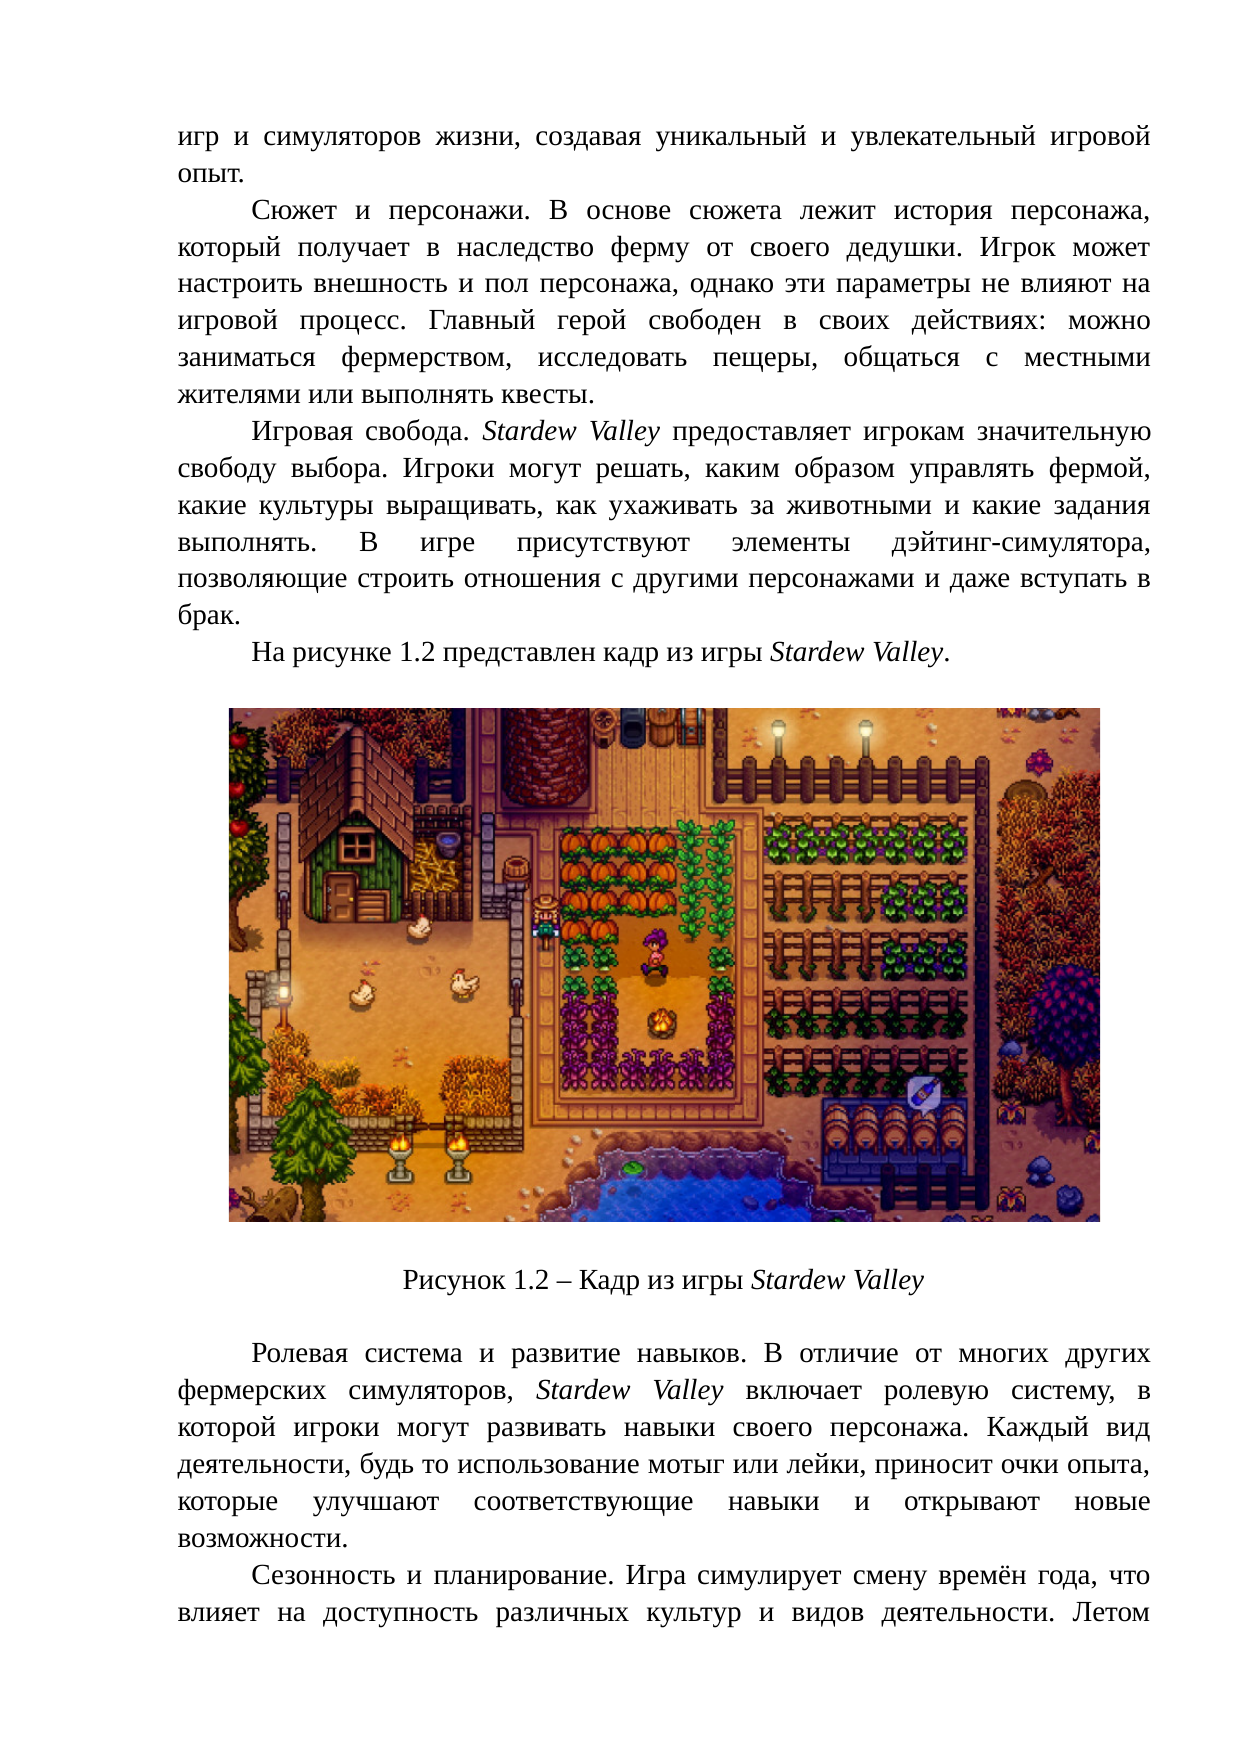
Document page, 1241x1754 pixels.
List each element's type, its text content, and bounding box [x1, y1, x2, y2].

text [177, 118, 1152, 188]
text Сюжет и персонажи. В основе сюжета лежит история персонажа, который получает в наследство ферму от своего дедушки. Игрок может настроить внешность и пол персонажа, однако эти параметры не влияют на игровой процесс. Главный герой свободен в своих действиях: можно заниматься фермерством, исследовать пещеры, общаться с местными жителями или выполнять квесты. [177, 192, 1152, 410]
text Ролевая система и развитие навыков. В отличие от многих других фермерских симуляторов, Stardew Valley включает ролевую систему, в которой игроки могут развивать навыки своего персонажа. Каждый вид деятельности, будь то использование мотыг или лейки, приносит очки опыта, которые улучшают соответствующие навыки и открывают новые возможности. [177, 1336, 1152, 1553]
text Игровая свобода. Stardew Valley предоставляет игрокам значительную свободу выбора. Игроки могут решать, каким образом управлять фермой, какие культуры выращивать, как ухаживать за животными и какие задания выполнять. В игре присутствуют элементы дэйтинг-симулятора, позволяющие строить отношения с другими персонажами и даже вступать в брак. [177, 413, 1152, 631]
picture [228, 708, 1100, 1222]
text Рисунок 1.2 – Кадр из игры Stardew Valley [177, 1262, 1152, 1295]
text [177, 1557, 1152, 1627]
text На рисунке 1.2 представлен кадр из игры Stardew Valley. [177, 634, 1152, 668]
